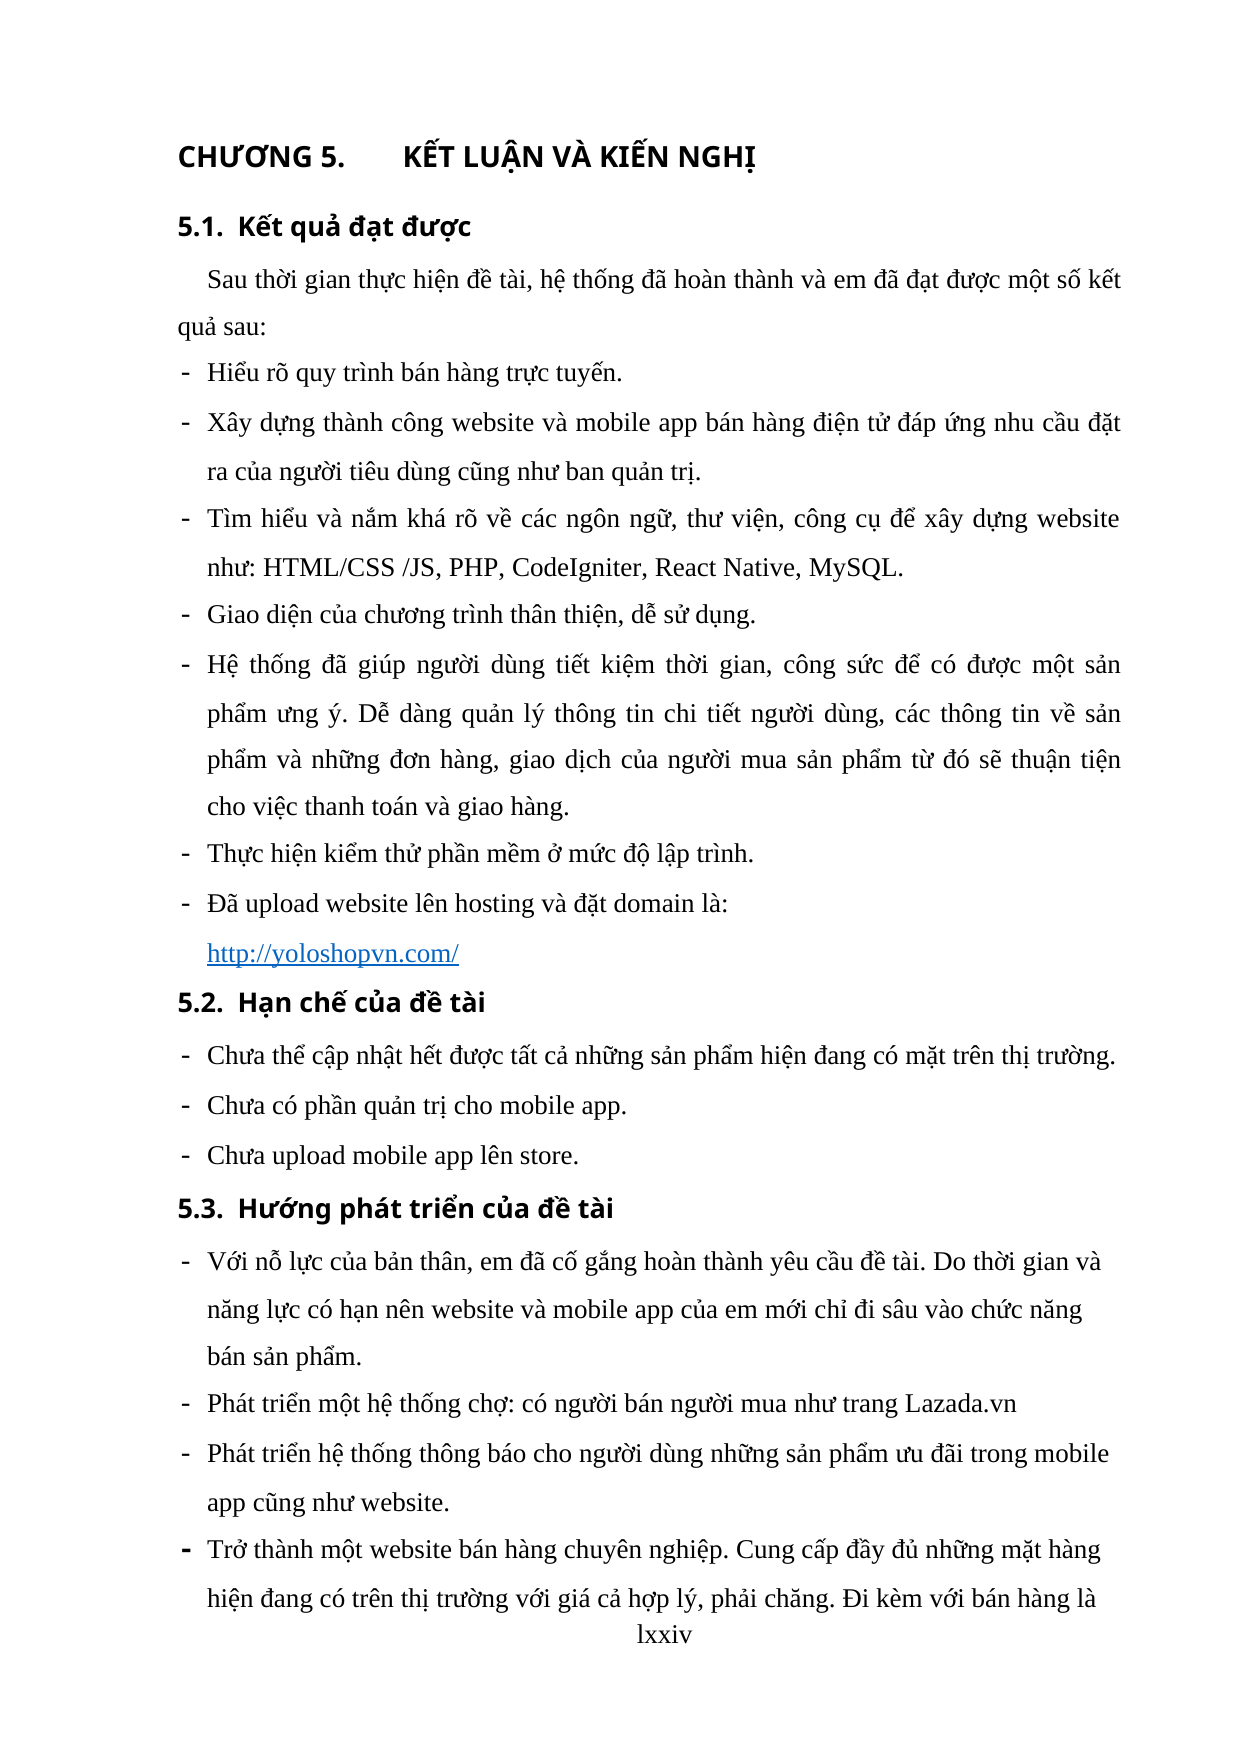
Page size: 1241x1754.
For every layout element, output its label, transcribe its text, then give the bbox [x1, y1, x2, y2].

list Chưa có phần quản trị cho mobile app. [177, 1089, 1122, 1123]
list Thực hiện kiểm thử phần mềm ở mức độ lập trình. [177, 837, 1122, 870]
list Đã upload website lên hosting và đặt domain là: [177, 887, 1122, 920]
list Chưa thể cập nhật hết được tất cả những sản phẩm hiện đang có mặt trên thị trường. [177, 1039, 1122, 1072]
list Hệ thống đã giúp người dùng tiết kiệm thời gian, công sức để có được một sản phẩm ưng ý. Dễ dàng quản lý thông tin chi tiết người dùng, các thông tin về sản phẩm và những đơn hàng, giao dịch của người mua sản phẩm từ đó sẽ thuận tiện cho việc thanh toán và giao hàng. [177, 648, 1122, 821]
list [177, 1533, 1122, 1613]
subtitle Hướng phát triển của đề tài [177, 1189, 1122, 1226]
list Giao diện của chương trình thân thiện, dễ sử dụng. [177, 598, 1122, 631]
subtitle Kết quả đạt được [177, 208, 1122, 245]
text http://yoloshopvn.com/ [177, 937, 1122, 968]
list Tìm hiểu và nắm khá rõ về các ngôn ngữ, thư viện, công cụ để xây dựng website như: HTML/CSS /JS, PHP, CodeIgniter, React Native, MySQL. [177, 502, 1122, 582]
list Chưa upload mobile app lên store. [177, 1139, 1122, 1173]
subtitle Hạn chế của đề tài [177, 984, 1122, 1021]
list Phát triển một hệ thống chợ: có người bán người mua như trang Lazada.vn [177, 1387, 1122, 1420]
list Phát triển hệ thống thông báo cho người dùng những sản phẩm ưu đãi trong mobile app cũng như website. [177, 1437, 1122, 1517]
list Xây dựng thành công website và mobile app bán hàng điện tử đáp ứng nhu cầu đặt ra của người tiêu dùng cũng như ban quản trị. [177, 407, 1122, 487]
list Hiểu rõ quy trình bán hàng trực tuyến. [177, 356, 1122, 390]
text Sau thời gian thực hiện đề tài, hệ thống đã hoàn thành và em đã đạt được một số kết quả sau: [177, 263, 1122, 341]
subtitle KẾT LUẬN VÀ KIẾN NGHỊ [177, 136, 1122, 176]
list Với nỗ lực của bản thân, em đã cố gắng hoàn thành yêu cầu đề tài. Do thời gian và năng lực có hạn nên website và mobile app của em mới chỉ đi sâu vào chức năng bán sản phẩm. [177, 1245, 1122, 1371]
